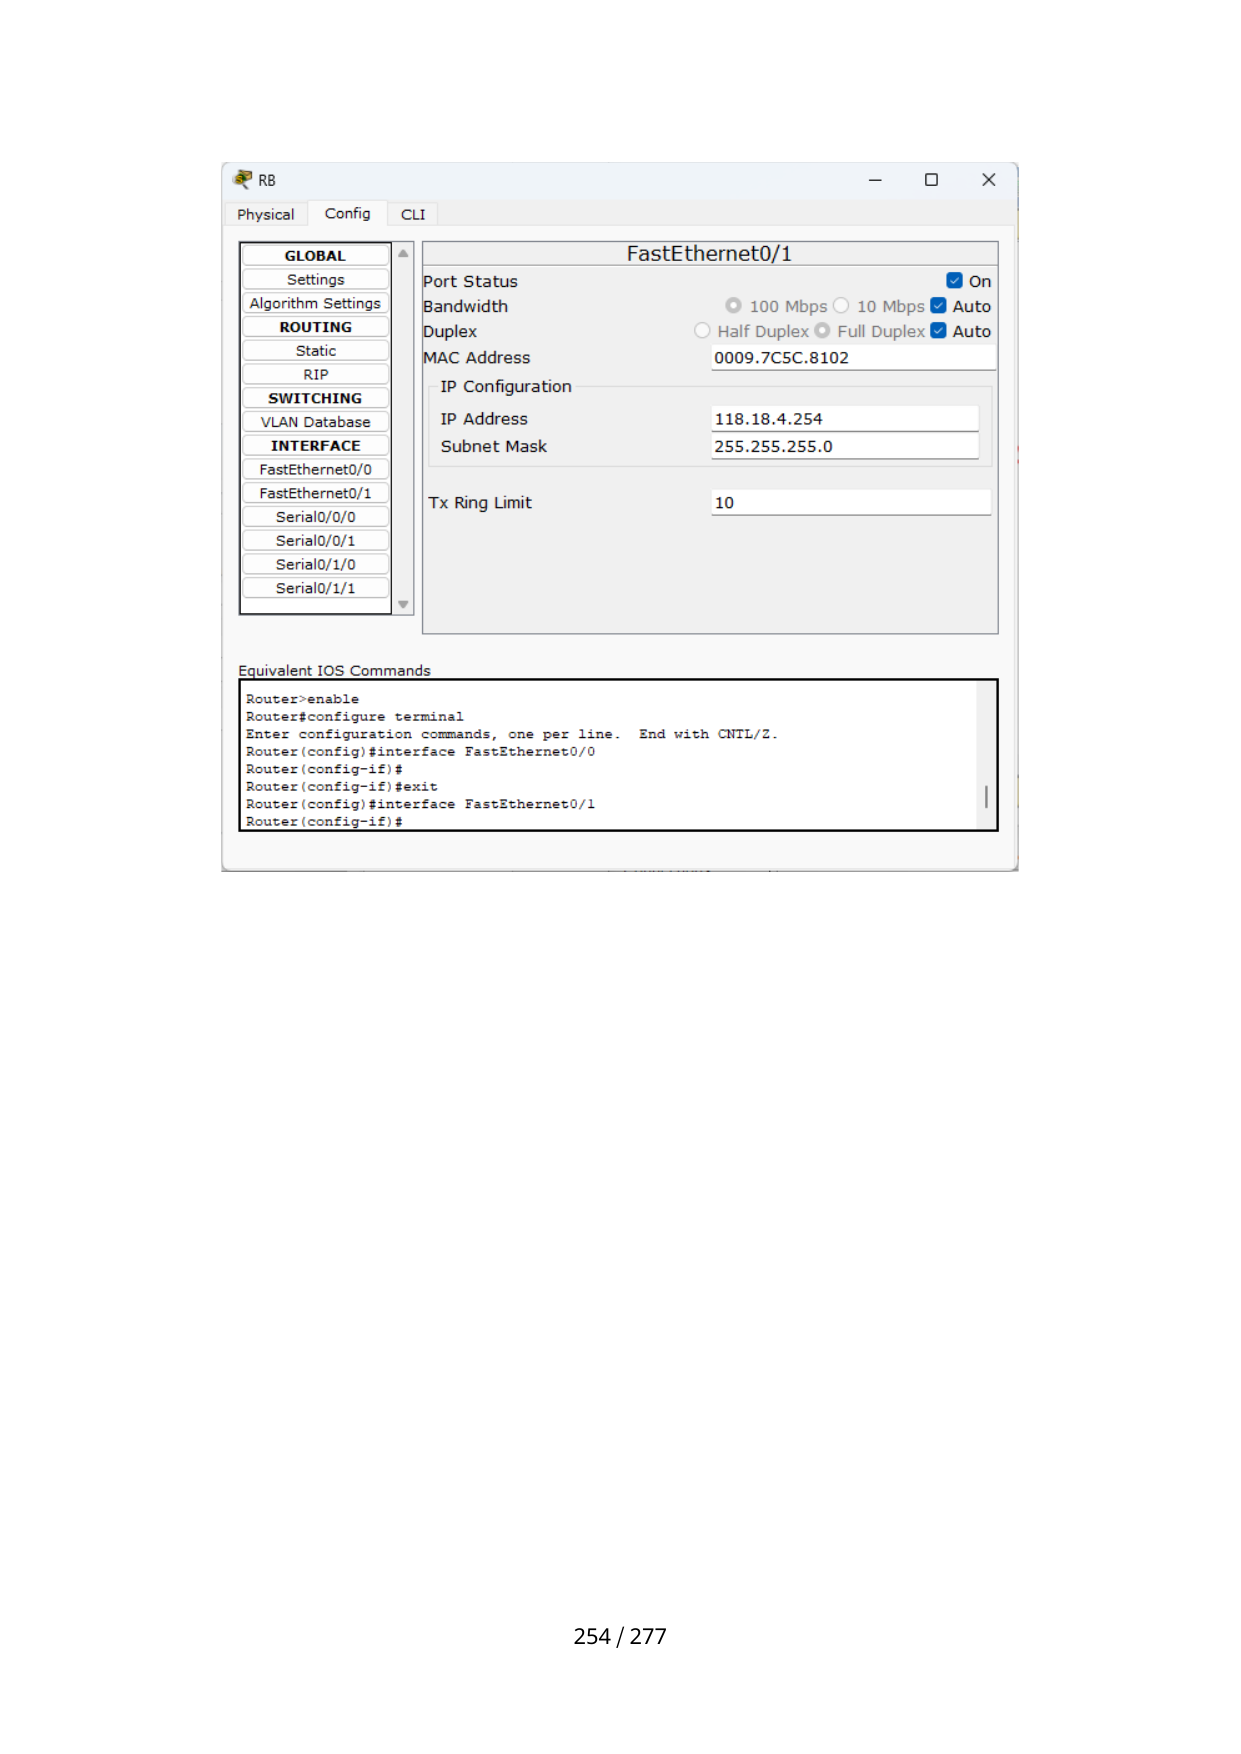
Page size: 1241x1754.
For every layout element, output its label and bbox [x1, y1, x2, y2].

picture [221, 162, 1019, 872]
